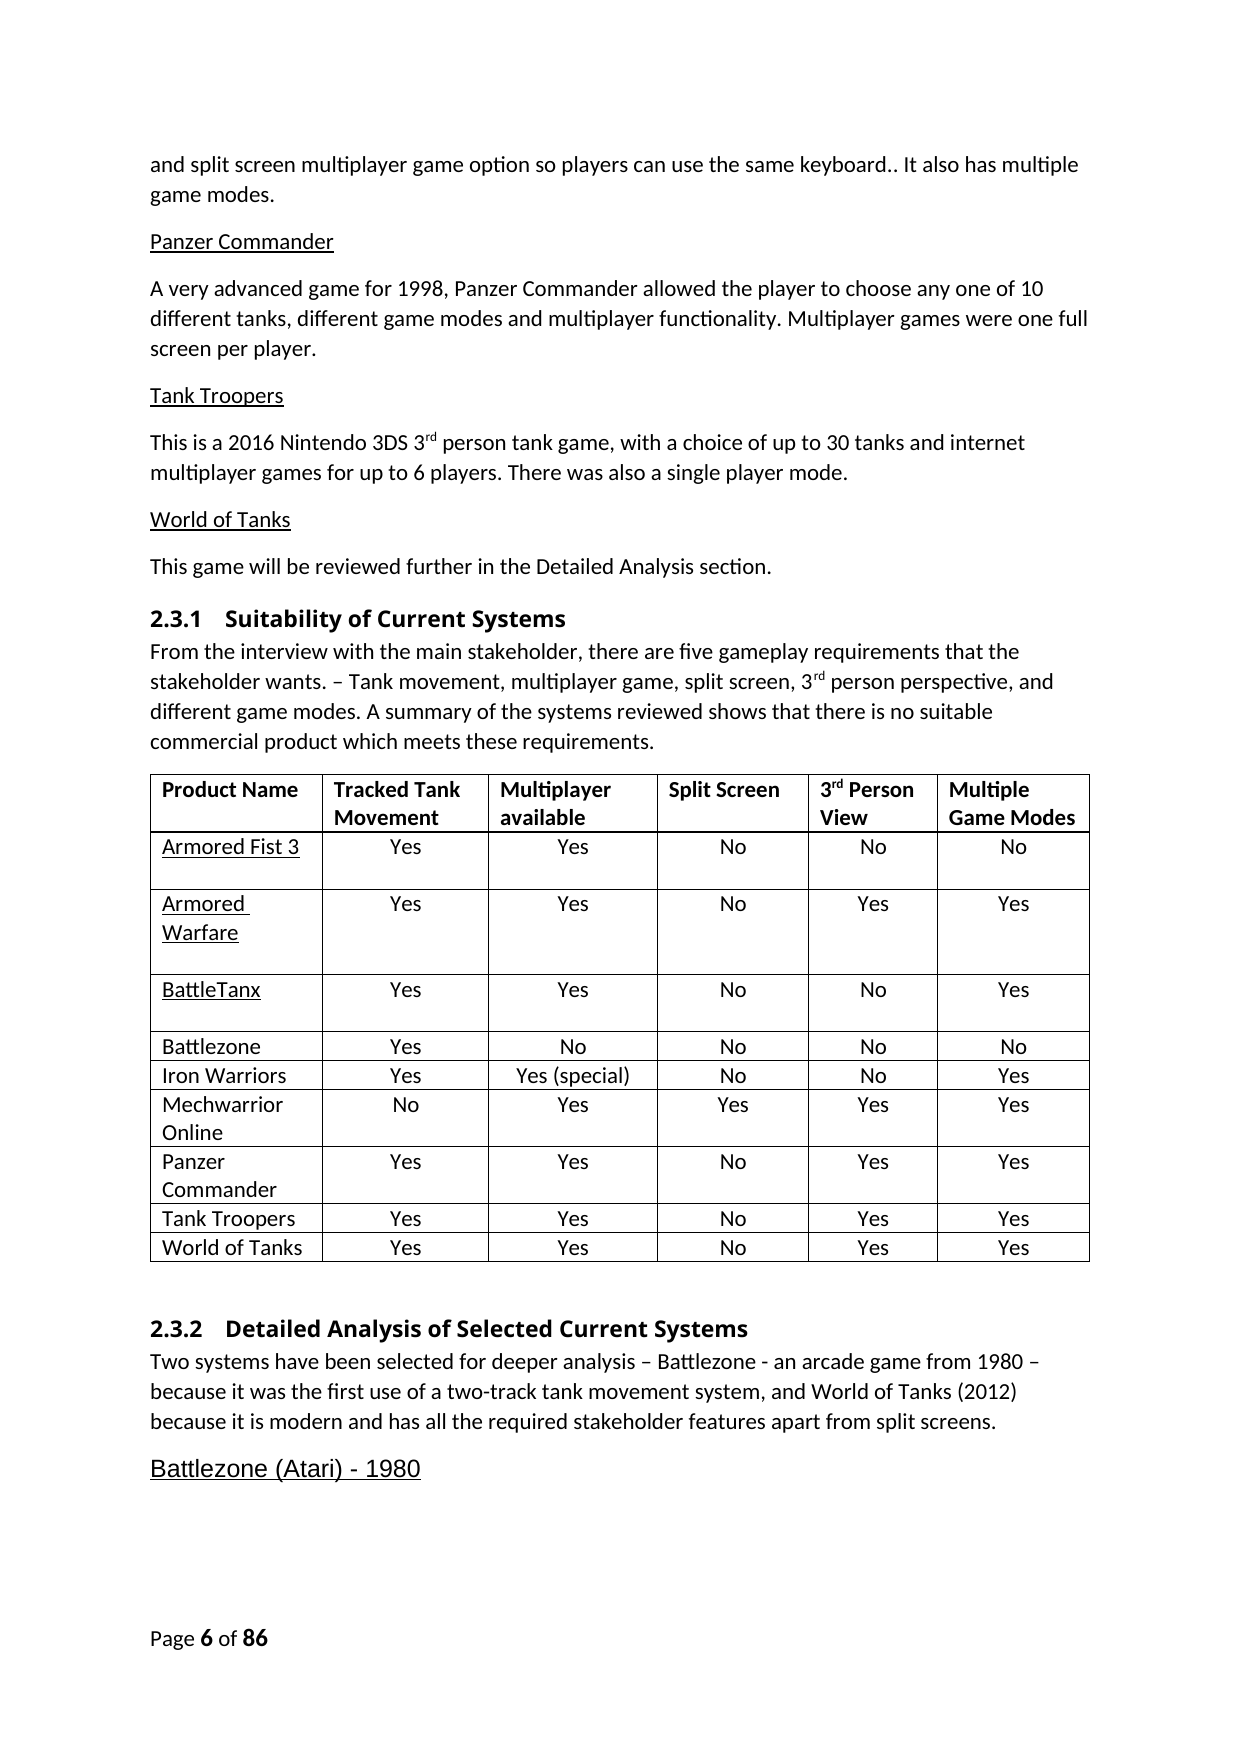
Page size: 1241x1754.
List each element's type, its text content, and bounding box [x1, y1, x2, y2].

table_cell No [809, 975, 937, 1031]
table_cell World of Tanks [151, 1233, 322, 1261]
table_cell No [809, 1032, 937, 1060]
table_cell Yes [323, 1204, 488, 1232]
table_cell No [658, 1061, 808, 1089]
text This game will be reviewed further in the Detailed Analysis section. [150, 552, 1090, 580]
table_cell Armored Fist 3 [151, 833, 322, 888]
table_cell Yes [809, 1147, 937, 1203]
table_cell Yes [809, 890, 937, 974]
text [150, 150, 1090, 208]
text Battlezone (Atari) - 1980 [150, 1454, 1090, 1483]
table_cell No [809, 1061, 937, 1089]
table_cell Battlezone [151, 1032, 322, 1060]
table_cell Yes [938, 1204, 1089, 1232]
table_cell Yes [809, 1090, 937, 1146]
table_cell Yes [323, 1061, 488, 1089]
table_cell Tank Troopers [151, 1204, 322, 1232]
table_cell Yes [489, 1147, 657, 1203]
table_cell No [323, 1090, 488, 1146]
table_cell Mechwarrior Online [151, 1090, 322, 1146]
table_cell Yes [938, 975, 1089, 1031]
table_cell Yes [323, 1032, 488, 1060]
table_cell No [658, 890, 808, 974]
table_cell Yes [489, 1204, 657, 1232]
table_header Multiple Game Modes [938, 775, 1089, 831]
table_header Tracked Tank Movement [323, 775, 488, 831]
table_cell No [658, 1032, 808, 1060]
table_header Product Name [151, 775, 322, 831]
table_cell Iron Warriors [151, 1061, 322, 1089]
table_cell No [938, 833, 1089, 888]
table_cell Yes (special) [489, 1061, 657, 1089]
text Panzer Commander [150, 227, 1090, 255]
table_cell No [658, 1233, 808, 1261]
table_cell Yes [938, 1233, 1089, 1261]
text World of Tanks [150, 505, 1090, 533]
table_cell No [938, 1032, 1089, 1060]
table_cell Yes [938, 1090, 1089, 1146]
table_cell Yes [323, 975, 488, 1031]
table_cell Yes [489, 1090, 657, 1146]
table_cell Panzer Commander [151, 1147, 322, 1203]
table_cell No [489, 1032, 657, 1060]
table_cell Yes [323, 890, 488, 974]
table_cell BattleTanx [151, 975, 322, 1031]
table_cell No [658, 1204, 808, 1232]
table_cell Yes [323, 833, 488, 888]
subtitle Suitability of Current Systems [150, 603, 1090, 634]
table_cell Yes [938, 1147, 1089, 1203]
text Two systems have been selected for deeper analysis – Battlezone - an arcade game from 1980 – because it was the first use of a two-track tank movement system, and World of Tanks (2012) because it is modern and has all the required stakeholder features apart from split screens. [150, 1347, 1090, 1435]
table_header Split Screen [658, 775, 808, 831]
table_cell No [658, 1147, 808, 1203]
text This is a 2016 Nintendo 3DS 3rd person tank game, with a choice of up to 30 tanks and internet multiplayer games for up to 6 players. There was also a single player mode. [150, 428, 1090, 486]
table_header Multiplayer available [489, 775, 657, 831]
table_cell Yes [938, 1061, 1089, 1089]
table_cell No [809, 833, 937, 888]
table_cell No [658, 833, 808, 888]
table_cell Yes [323, 1233, 488, 1261]
table_cell Yes [489, 833, 657, 888]
table_cell No [658, 975, 808, 1031]
table_header 3rd Person View [809, 775, 937, 831]
table_cell Yes [809, 1233, 937, 1261]
table_cell Yes [809, 1204, 937, 1232]
table_cell Yes [323, 1147, 488, 1203]
subtitle Detailed Analysis of Selected Current Systems [150, 1313, 1090, 1344]
table_cell Yes [489, 890, 657, 974]
table_cell Yes [658, 1090, 808, 1146]
table_cell Yes [489, 1233, 657, 1261]
text A very advanced game for 1998, Panzer Commander allowed the player to choose any one of 10 different tanks, different game modes and multiplayer functionality. Multiplayer games were one full screen per player. [150, 274, 1090, 362]
table_cell Armored Warfare [151, 890, 322, 974]
text Tank Troopers [150, 381, 1090, 409]
table_cell Yes [489, 975, 657, 1031]
text From the interview with the main stakeholder, there are five gameplay requirements that the stakeholder wants. – Tank movement, multiplayer game, split screen, 3rd person perspective, and different game modes. A summary of the systems reviewed shows that there is no suitable commercial product which meets these requirements. [150, 637, 1090, 756]
table_cell Yes [938, 890, 1089, 974]
